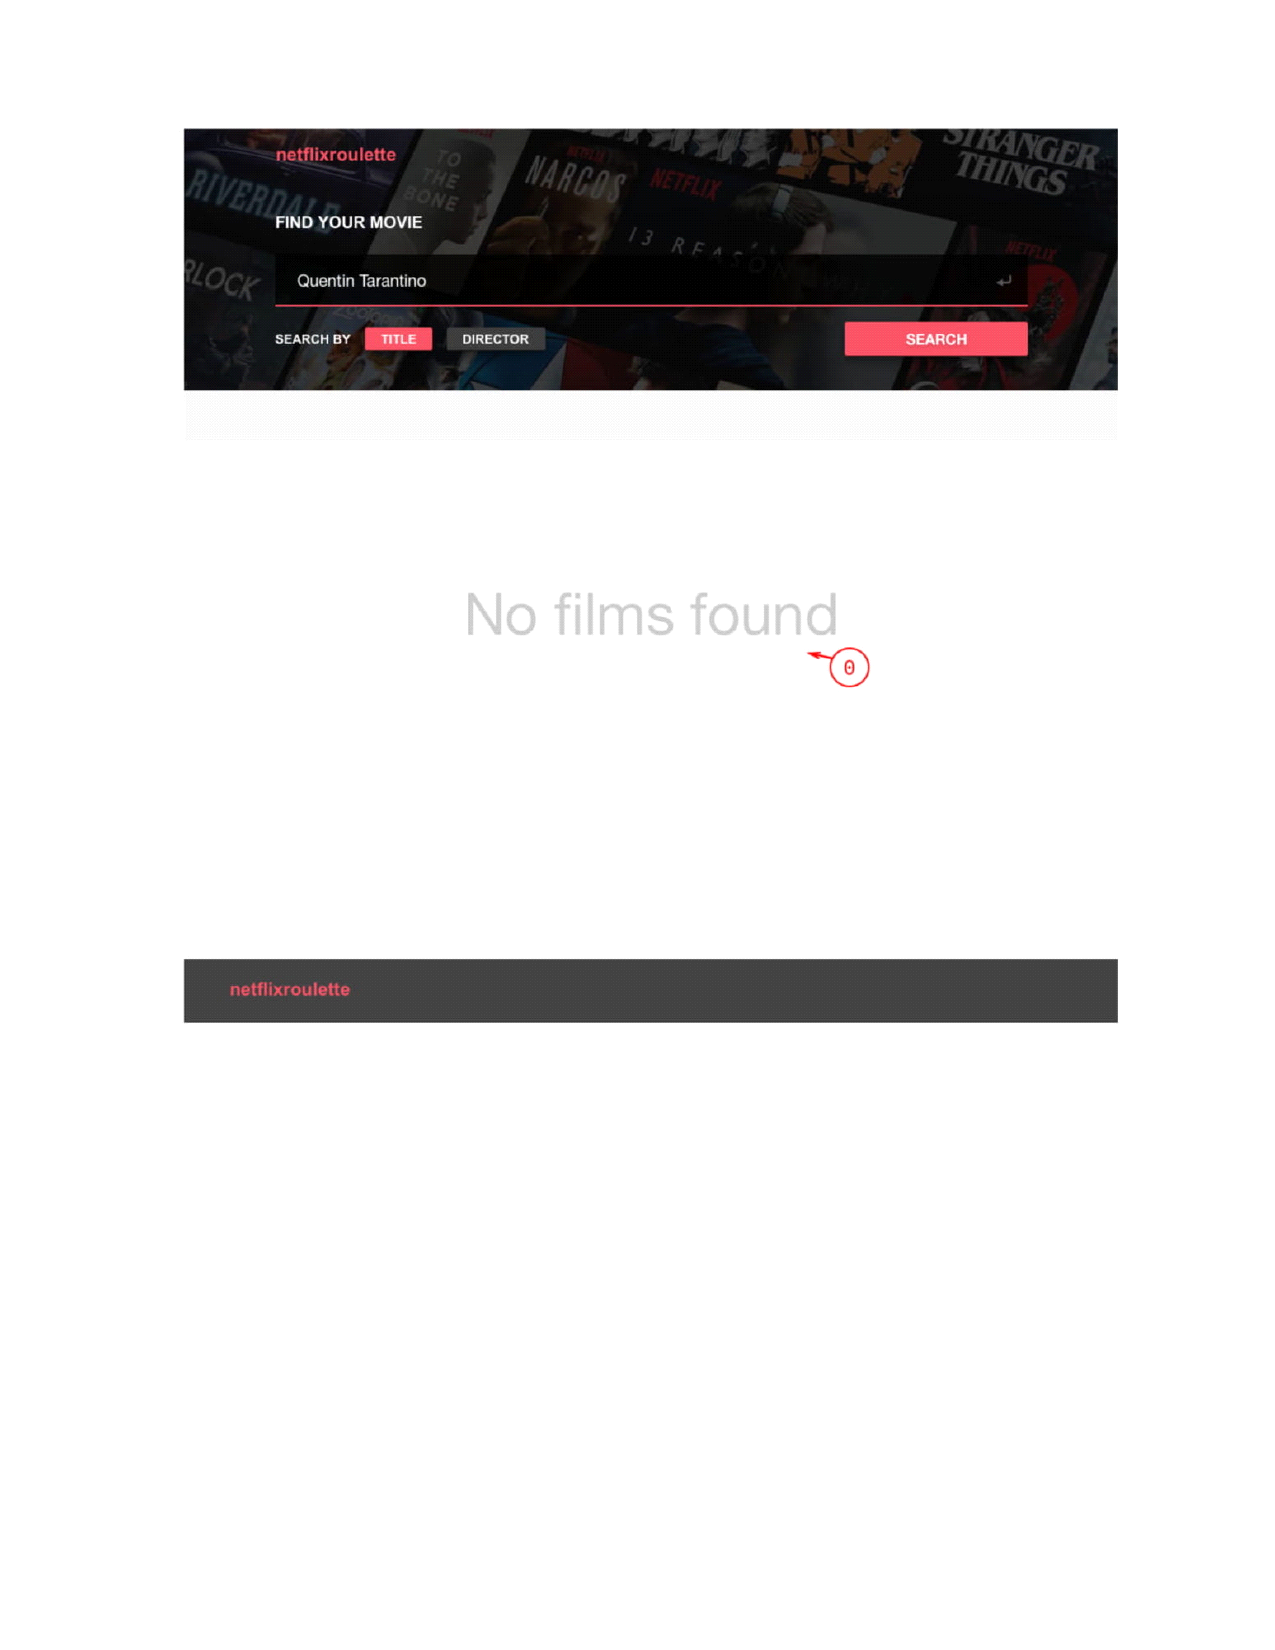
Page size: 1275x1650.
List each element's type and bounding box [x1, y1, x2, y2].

picture [177, 118, 1127, 1030]
